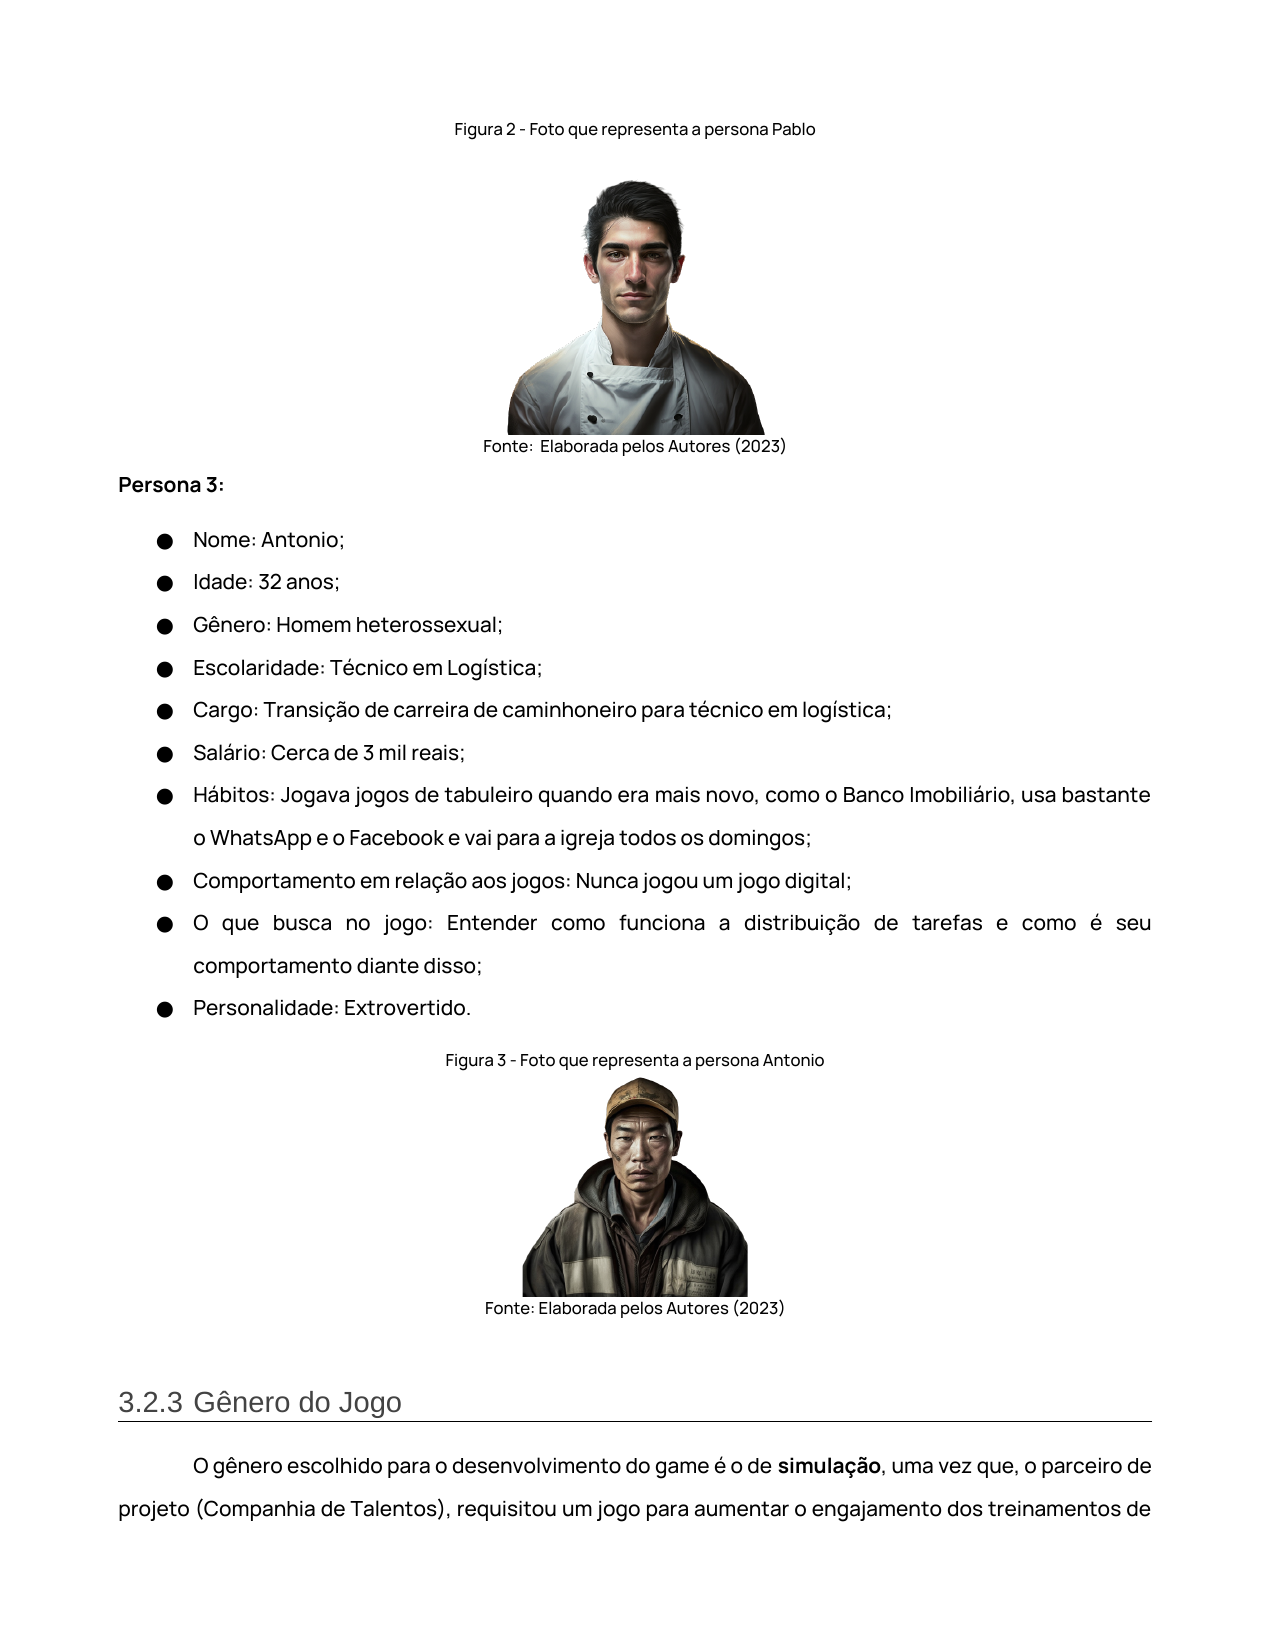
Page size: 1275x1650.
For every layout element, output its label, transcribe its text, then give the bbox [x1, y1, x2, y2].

list Salário: Cerca de 3 mil reais; [156, 738, 1152, 766]
text Persona 3: [118, 470, 1152, 498]
list Cargo: Transição de carreira de caminhoneiro para técnico em logística; [156, 695, 1152, 724]
text Fonte: Elaborada pelos Autores (2023) [118, 1296, 1152, 1319]
list Idade: 32 anos; [156, 568, 1152, 596]
list Comportamento em relação aos jogos: Nunca jogou um jogo digital; [156, 866, 1152, 894]
list Nome: Antonio; [156, 525, 1152, 553]
list Hábitos: Jogava jogos de tabuleiro quando era mais novo, como o Banco Imobiliário, usa bastante o WhatsApp e o Facebook e vai para a igreja todos os domingos; [156, 781, 1152, 852]
picture [494, 153, 776, 435]
list Escolaridade: Técnico em Logística; [156, 653, 1152, 681]
text Figura 2 - Foto que representa a persona Pablo [118, 118, 1152, 141]
text Fonte: Elaborada pelos Autores (2023) [118, 434, 1152, 457]
subtitle Gênero do Jogo [118, 1385, 1152, 1421]
list O que busca no jogo: Entender como funciona a distribuição de tarefas e como é seu comportamento diante disso; [156, 908, 1152, 979]
picture [522, 1071, 748, 1297]
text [118, 1452, 1152, 1523]
text Figura 3 - Foto que representa a persona Antonio [118, 1049, 1152, 1072]
list Gênero: Homem heterossexual; [156, 610, 1152, 639]
list Personalidade: Extrovertido. [156, 994, 1152, 1022]
